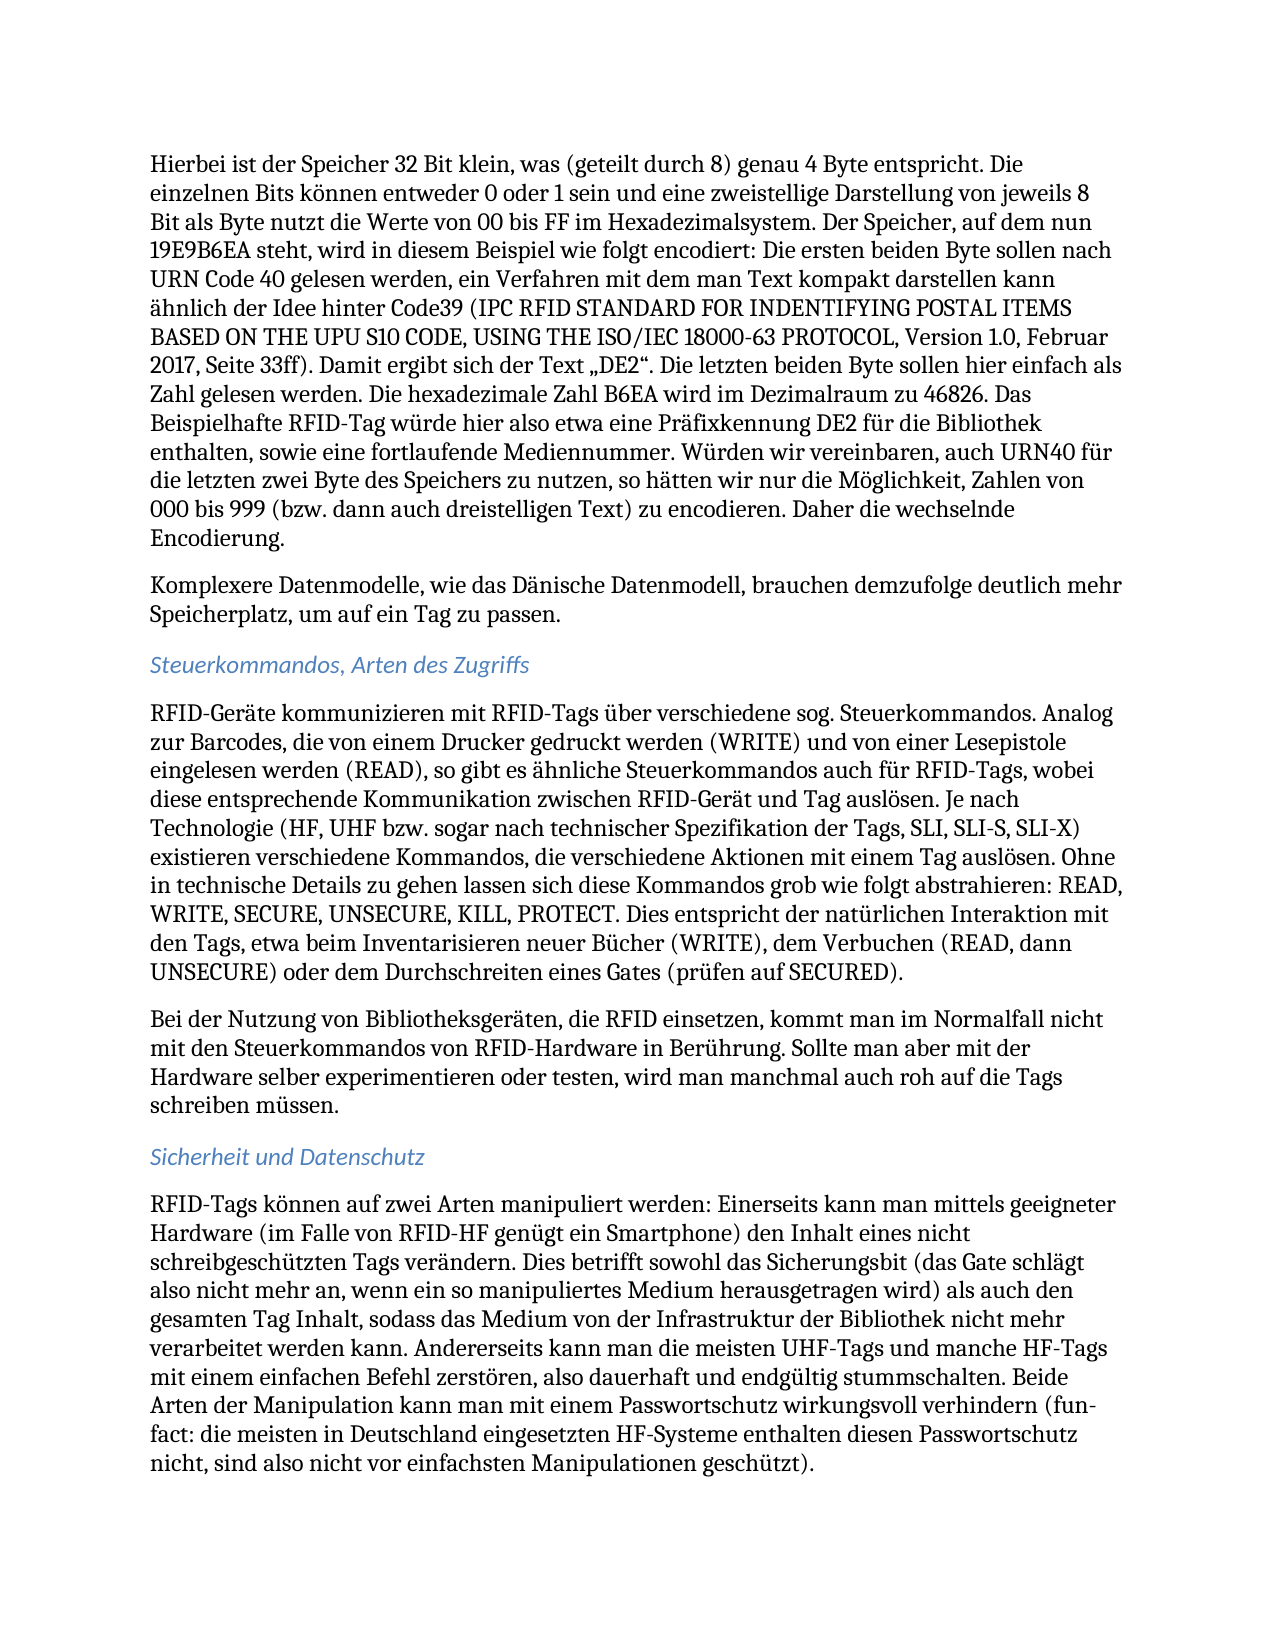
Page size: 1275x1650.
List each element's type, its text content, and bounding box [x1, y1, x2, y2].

text Hierbei ist der Speicher 32 Bit klein, was (geteilt durch 8) genau 4 Byte entspricht. Die einzelnen Bits können entweder 0 oder 1 sein und eine zweistellige Darstellung von jeweils 8 Bit als Byte nutzt die Werte von 00 bis FF im Hexadezimalsystem. Der Speicher, auf dem nun 19E9B6EA steht, wird in diesem Beispiel wie folgt encodiert: Die ersten beiden Byte sollen nach URN Code 40 gelesen werden, ein Verfahren mit dem man Text kompakt darstellen kann ähnlich der Idee hinter Code39 (IPC RFID STANDARD FOR INDENTIFYING POSTAL ITEMS BASED ON THE UPU S10 CODE, USING THE ISO/IEC 18000-63 PROTOCOL, Version 1.0, Februar 2017, Seite 33ff). Damit ergibt sich der Text „DE2“. Die letzten beiden Byte sollen hier einfach als Zahl gelesen werden. Die hexadezimale Zahl B6EA wird im Dezimalraum zu 46826. Das Beispielhafte RFID-Tag würde hier also etwa eine Präfixkennung DE2 für die Bibliothek enthalten, sowie eine fortlaufende Mediennummer. Würden wir vereinbaren, auch URN40 für die letzten zwei Byte des Speichers zu nutzen, so hätten wir nur die Möglichkeit, Zahlen von 000 bis 999 (bzw. dann auch dreistelligen Text) zu encodieren. Daher die wechselnde Encodierung. [150, 150, 1125, 552]
text RFID-Geräte kommunizieren mit RFID-Tags über verschiedene sog. Steuerkommandos. Analog zur Barcodes, die von einem Drucker gedruckt werden (WRITE) und von einer Lesepistole eingelesen werden (READ), so gibt es ähnliche Steuerkommandos auch für RFID-Tags, wobei diese entsprechende Kommunikation zwischen RFID-Gerät und Tag auslösen. Je nach Technologie (HF, UHF bzw. sogar nach technischer Spezifikation der Tags, SLI, SLI-S, SLI-X) existieren verschiedene Kommandos, die verschiedene Aktionen mit einem Tag auslösen. Ohne in technische Details zu gehen lassen sich diese Kommandos grob wie folgt abstrahieren: READ, WRITE, SECURE, UNSECURE, KILL, PROTECT. Dies entspricht der natürlichen Interaktion mit den Tags, etwa beim Inventarisieren neuer Bücher (WRITE), dem Verbuchen (READ, dann UNSECURE) oder dem Durchschreiten eines Gates (prüfen auf SECURED). [150, 699, 1125, 986]
text Bei der Nutzung von Bibliotheksgeräten, die RFID einsetzen, kommt man im Normalfall nicht mit den Steuerkommandos von RFID-Hardware in Berührung. Sollte man aber mit der Hardware selber experimentieren oder testen, wird man manchmal auch roh auf die Tags schreiben müssen. [150, 1005, 1125, 1120]
text RFID-Tags können auf zwei Arten manipuliert werden: Einerseits kann man mittels geeigneter Hardware (im Falle von RFID-HF genügt ein Smartphone) den Inhalt eines nicht schreibgeschützten Tags verändern. Dies betrifft sowohl das Sicherungsbit (das Gate schlägt also nicht mehr an, wenn ein so manipuliertes Medium herausgetragen wird) als auch den gesamten Tag Inhalt, sodass das Medium von der Infrastruktur der Bibliothek nicht mehr verarbeitet werden kann. Andererseits kann man die meisten UHF-Tags und manche HF-Tags mit einem einfachen Befehl zerstören, also dauerhaft und endgültig stummschalten. Beide Arten der Manipulation kann man mit einem Passwortschutz wirkungsvoll verhindern (fun-fact: die meisten in Deutschland eingesetzten HF-Systeme enthalten diesen Passwortschutz nicht, sind also nicht vor einfachsten Manipulationen geschützt). [150, 1190, 1125, 1478]
subtitle Steuerkommandos, Arten des Zugriffs [150, 649, 1125, 680]
subtitle Sicherheit und Datenschutz [150, 1141, 1125, 1171]
text Komplexere Datenmodelle, wie das Dänische Datenmodell, brauchen demzufolge deutlich mehr Speicherplatz, um auf ein Tag zu passen. [150, 571, 1125, 629]
